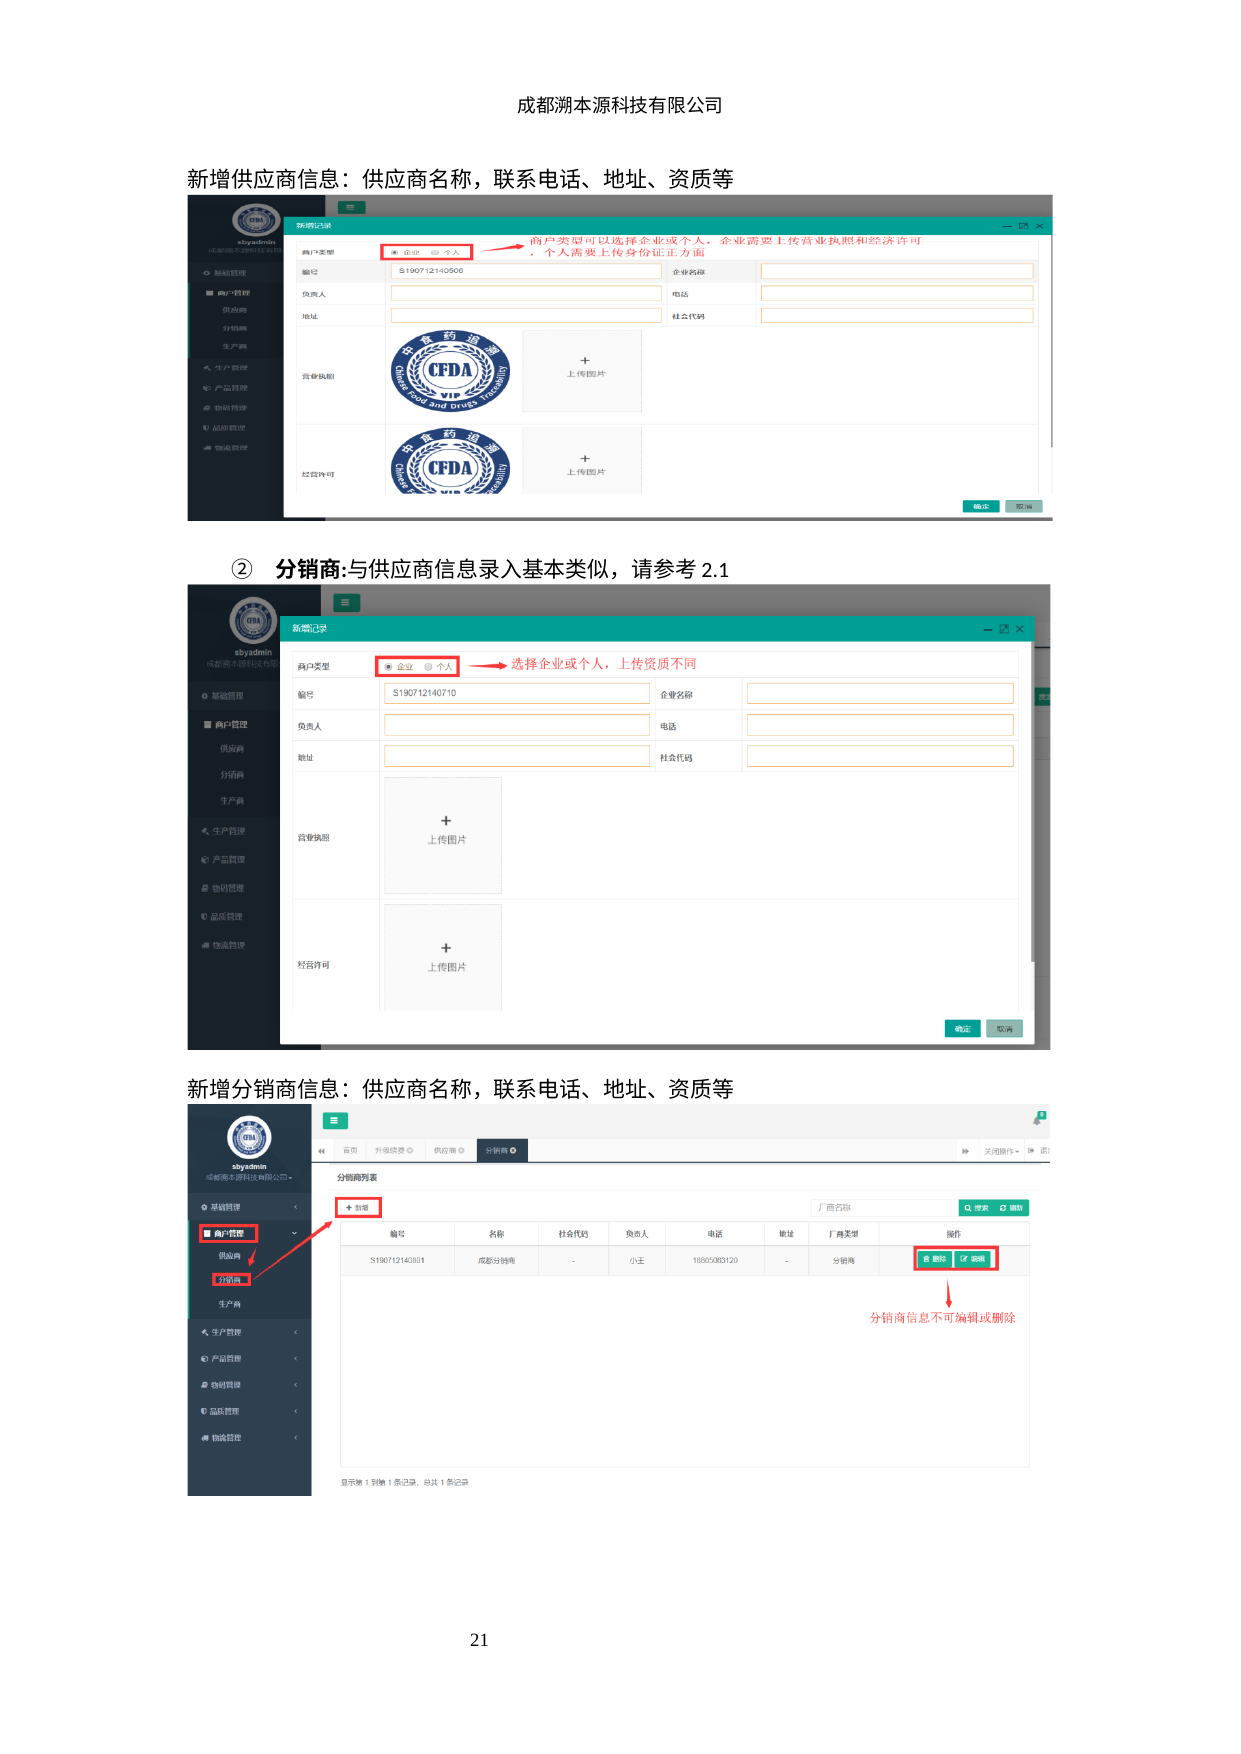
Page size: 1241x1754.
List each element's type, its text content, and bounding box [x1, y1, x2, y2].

picture [187, 1104, 1051, 1496]
list 分销商:与供应商信息录入基本类似，请参考2.1 [187, 552, 1053, 584]
text 新增分销商信息：供应商名称，联系电话、地址、资质等 [187, 1072, 1053, 1104]
picture [187, 194, 1053, 521]
picture [187, 584, 1051, 1050]
text 新增供应商信息：供应商名称，联系电话、地址、资质等 [187, 162, 1053, 194]
